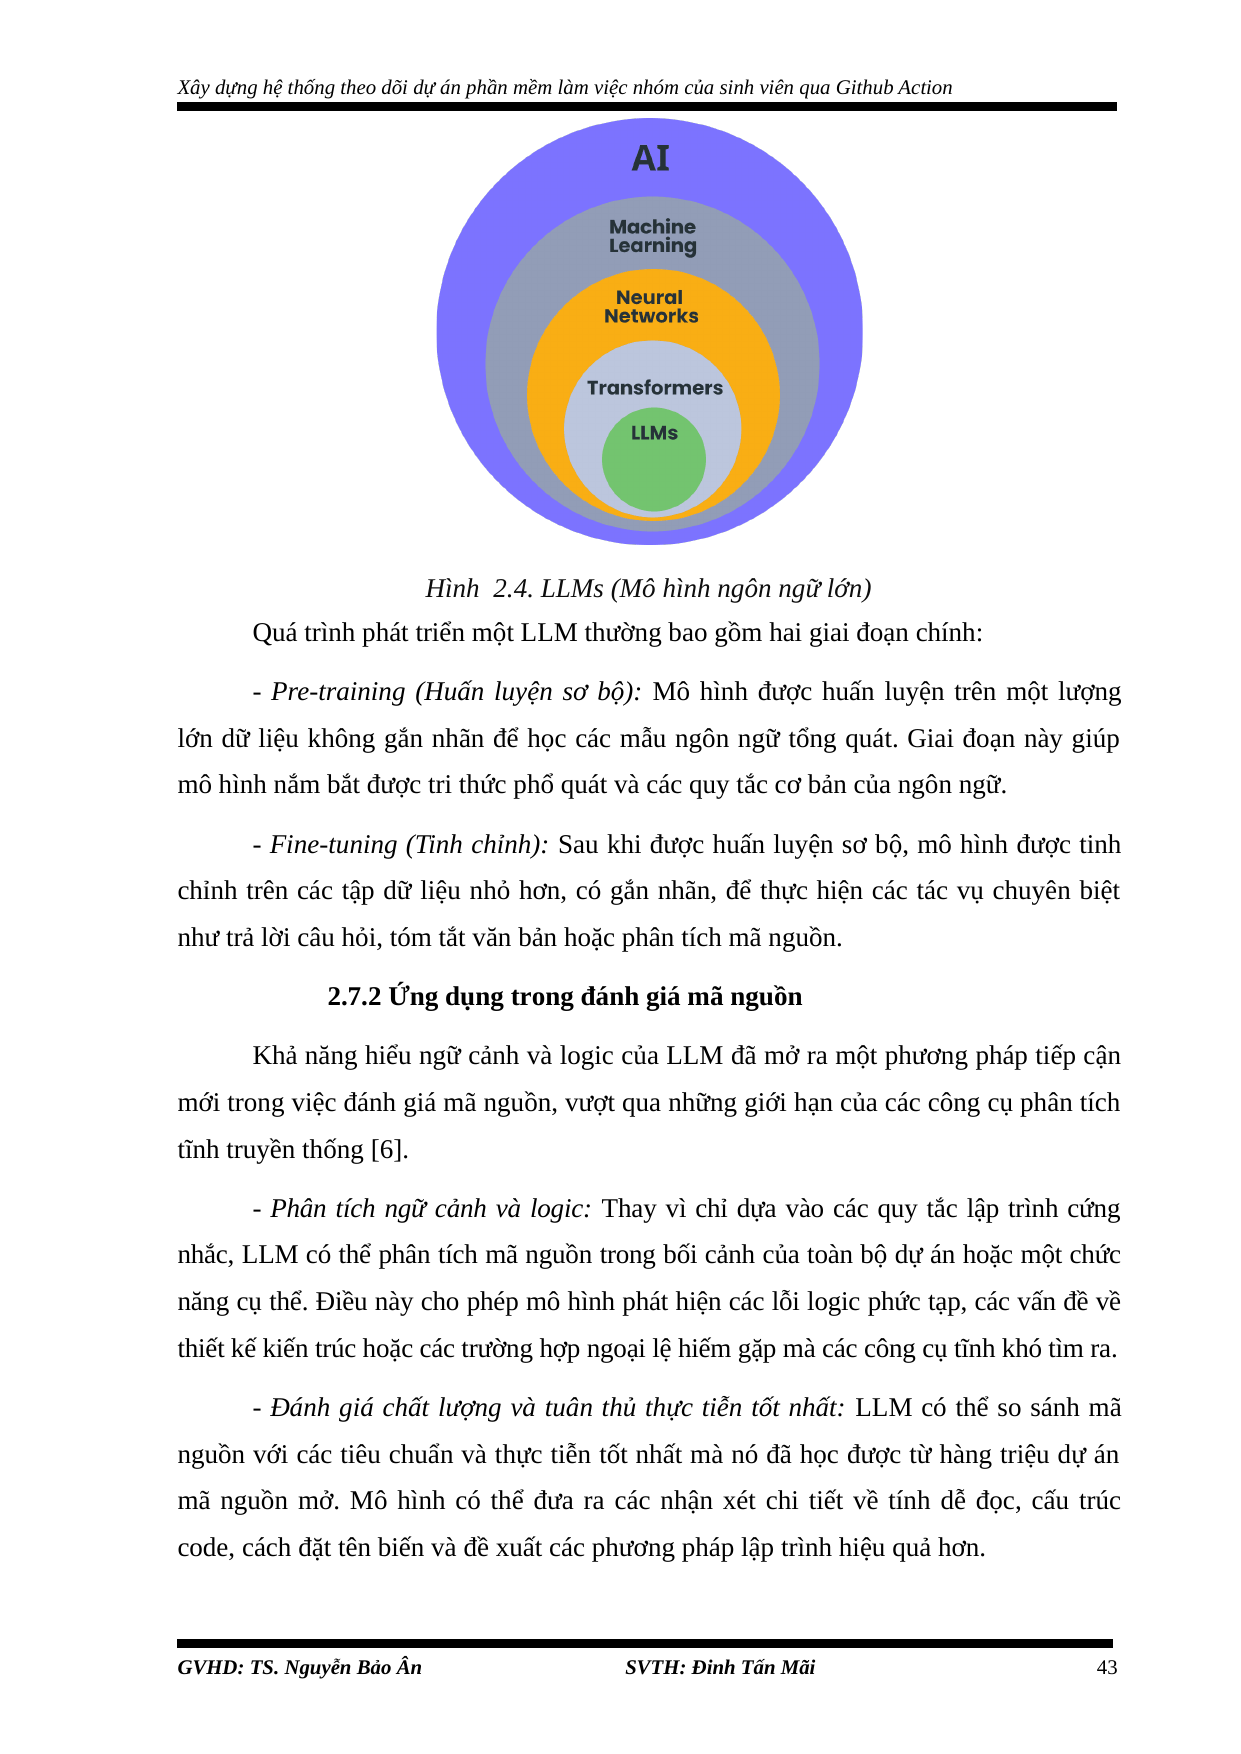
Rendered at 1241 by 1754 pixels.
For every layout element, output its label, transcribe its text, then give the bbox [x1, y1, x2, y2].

text - Phân tích ngữ cảnh và logic: Thay vì chỉ dựa vào các quy tắc lập trình cứng nhắc, LLM có thể phân tích mã nguồn trong bối cảnh của toàn bộ dự án hoặc một chức năng cụ thể. Điều này cho phép mô hình phát hiện các lỗi logic phức tạp, các vấn đề về thiết kế kiến trúc hoặc các trường hợp ngoại lệ hiếm gặp mà các công cụ tĩnh khó tìm ra. [177, 1192, 1122, 1363]
text - Đánh giá chất lượng và tuân thủ thực tiễn tốt nhất: LLM có thể so sánh mã nguồn với các tiêu chuẩn và thực tiễn tốt nhất mà nó đã học được từ hàng triệu dự án mã nguồn mở. Mô hình có thể đưa ra các nhận xét chi tiết về tính dễ đọc, cấu trúc code, cách đặt tên biến và đề xuất các phương pháp lập trình hiệu quả hơn. [177, 1391, 1122, 1562]
subtitle Ứng dụng trong đánh giá mã nguồn [252, 980, 1122, 1011]
text - Pre-training (Huấn luyện sơ bộ): Mô hình được huấn luyện trên một lượng lớn dữ liệu không gắn nhãn để học các mẫu ngôn ngữ tổng quát. Giai đoạn này giúp mô hình nắm bắt được tri thức phổ quát và các quy tắc cơ bản của ngôn ngữ. [177, 675, 1122, 800]
text Hình 2.4. LLMs (Mô hình ngôn ngữ lớn) [177, 572, 1122, 603]
picture [436, 118, 863, 545]
text - Fine-tuning (Tinh chỉnh): Sau khi được huấn luyện sơ bộ, mô hình được tinh chỉnh trên các tập dữ liệu nhỏ hơn, có gắn nhãn, để thực hiện các tác vụ chuyên biệt như trả lời câu hỏi, tóm tắt văn bản hoặc phân tích mã nguồn. [177, 828, 1122, 952]
text Khả năng hiểu ngữ cảnh và logic của LLM đã mở ra một phương pháp tiếp cận mới trong việc đánh giá mã nguồn, vượt qua những giới hạn của các công cụ phân tích tĩnh truyền thống . [177, 1039, 1122, 1164]
text Quá trình phát triển một LLM thường bao gồm hai giai đoạn chính: [177, 616, 1122, 647]
